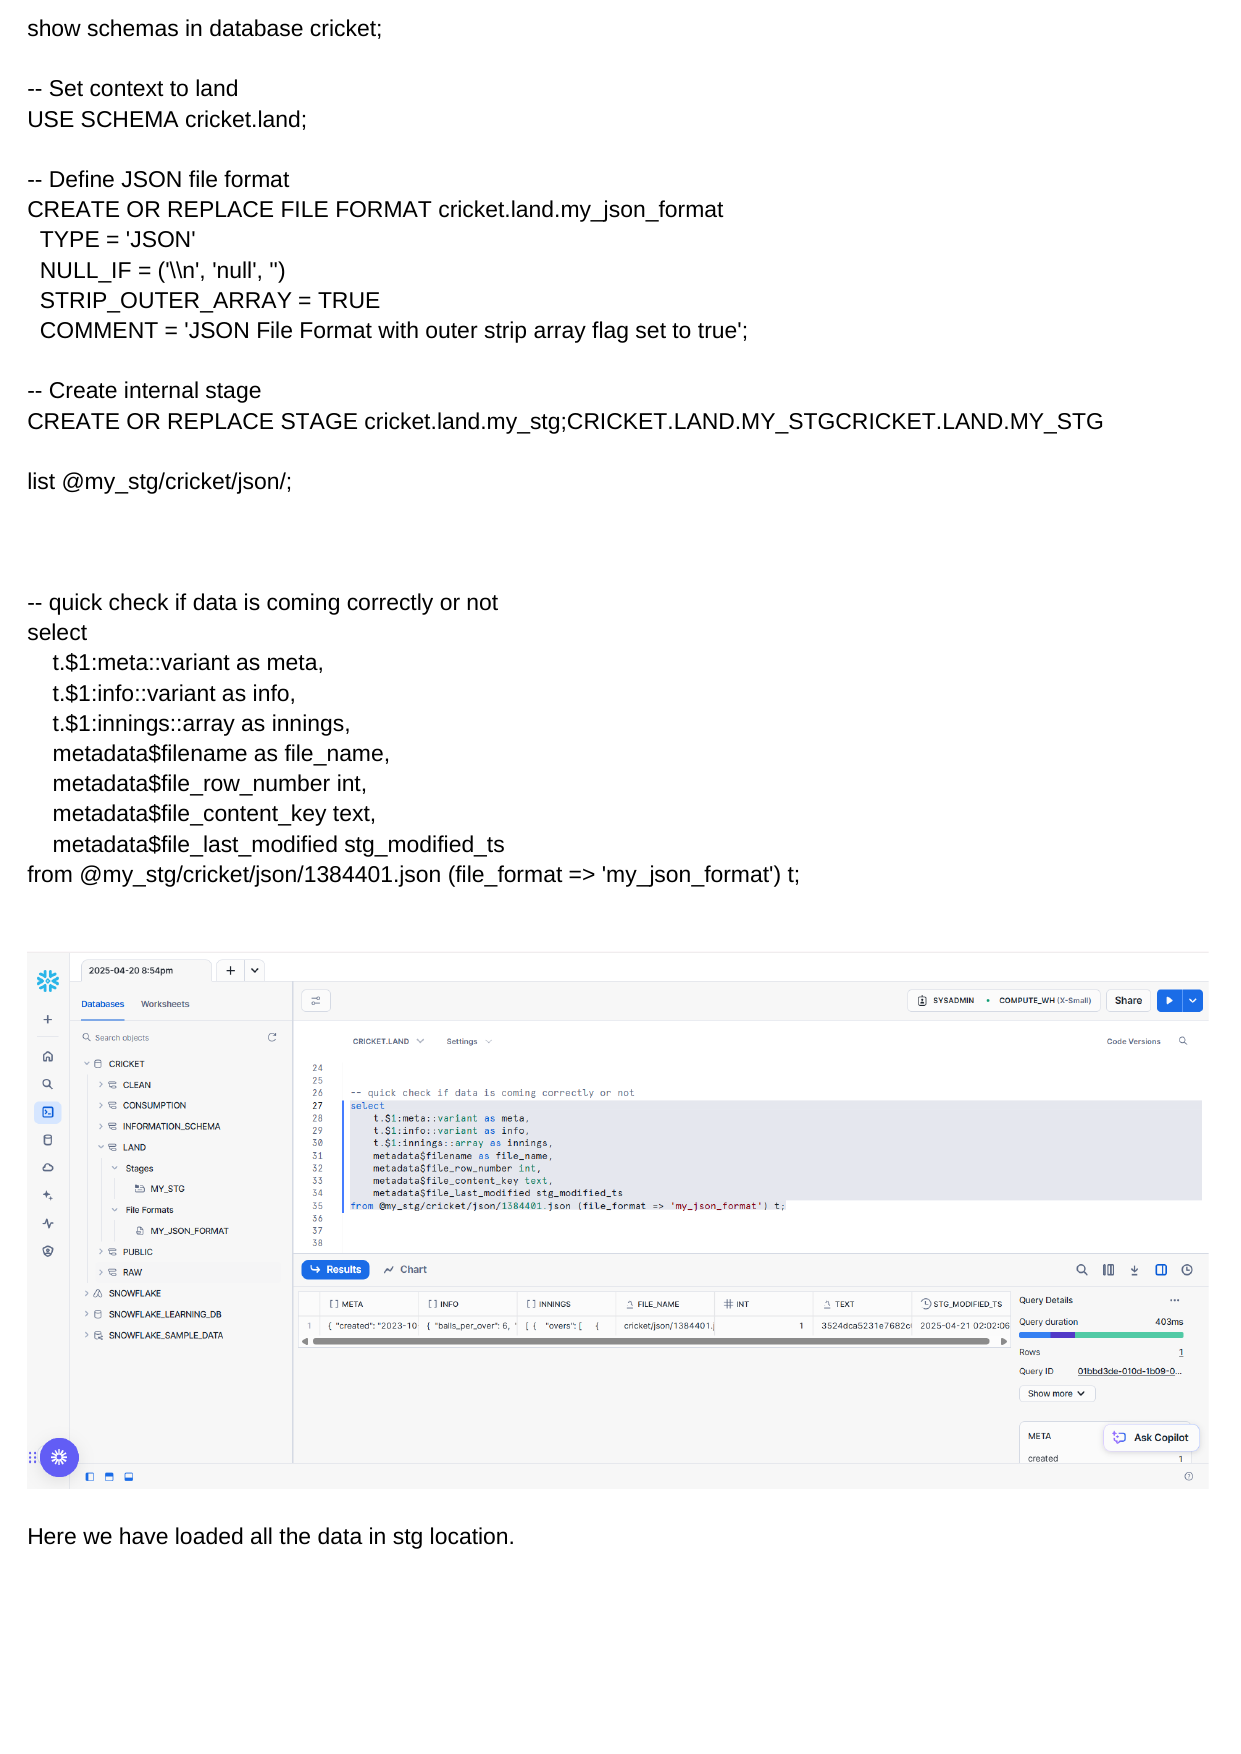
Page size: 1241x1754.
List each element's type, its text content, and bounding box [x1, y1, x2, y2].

text STRIP_OUTER_ARRAY = TRUE [27, 287, 1209, 313]
text metadata$filename as file_name, [27, 740, 1209, 766]
text metadata$file_last_modified stg_modified_ts [27, 831, 1209, 857]
text list @my_stg/cricket/json/; [27, 468, 1209, 494]
text CREATE OR REPLACE STAGE cricket.land.my_stg;CRICKET.LAND.MY_STGCRICKET.LAND.MY_STG [27, 408, 1209, 434]
text metadata$file_content_key text, [27, 800, 1209, 827]
text -- Define JSON file format [27, 166, 1209, 192]
text show schemas in database cricket; [27, 15, 1209, 41]
text TYPE = 'JSON' [27, 226, 1209, 253]
text NULL_IF = ('\\n', 'null', '') [27, 257, 1209, 283]
text metadata$file_row_number int, [27, 770, 1209, 797]
text Here we have loaded all the data in stg location. Now I will use copy command to load data from landing (staging layer) to raw layer.| -- lets create a table inside the raw layer [27, 1489, 1209, 1549]
text -- quick check if data is coming correctly or not [27, 589, 1209, 615]
text -- Set context to land [27, 75, 1209, 102]
text COMMENT = 'JSON File Format with outer strip array flag set to true'; [27, 317, 1209, 343]
text -- Create internal stage [27, 377, 1209, 404]
text t.$1:innings::array as innings, [27, 710, 1209, 736]
text t.$1:info::variant as info, [27, 679, 1209, 706]
text t.$1:meta::variant as meta, [27, 649, 1209, 676]
text CREATE OR REPLACE FILE FORMAT cricket.land.my_json_format [27, 196, 1209, 223]
text USE SCHEMA cricket.land; [27, 106, 1209, 132]
text from @my_stg/cricket/json/1384401.json (file_format => 'my_json_format') t; [27, 861, 1209, 887]
picture [27, 951, 1209, 1489]
text select [27, 619, 1209, 646]
